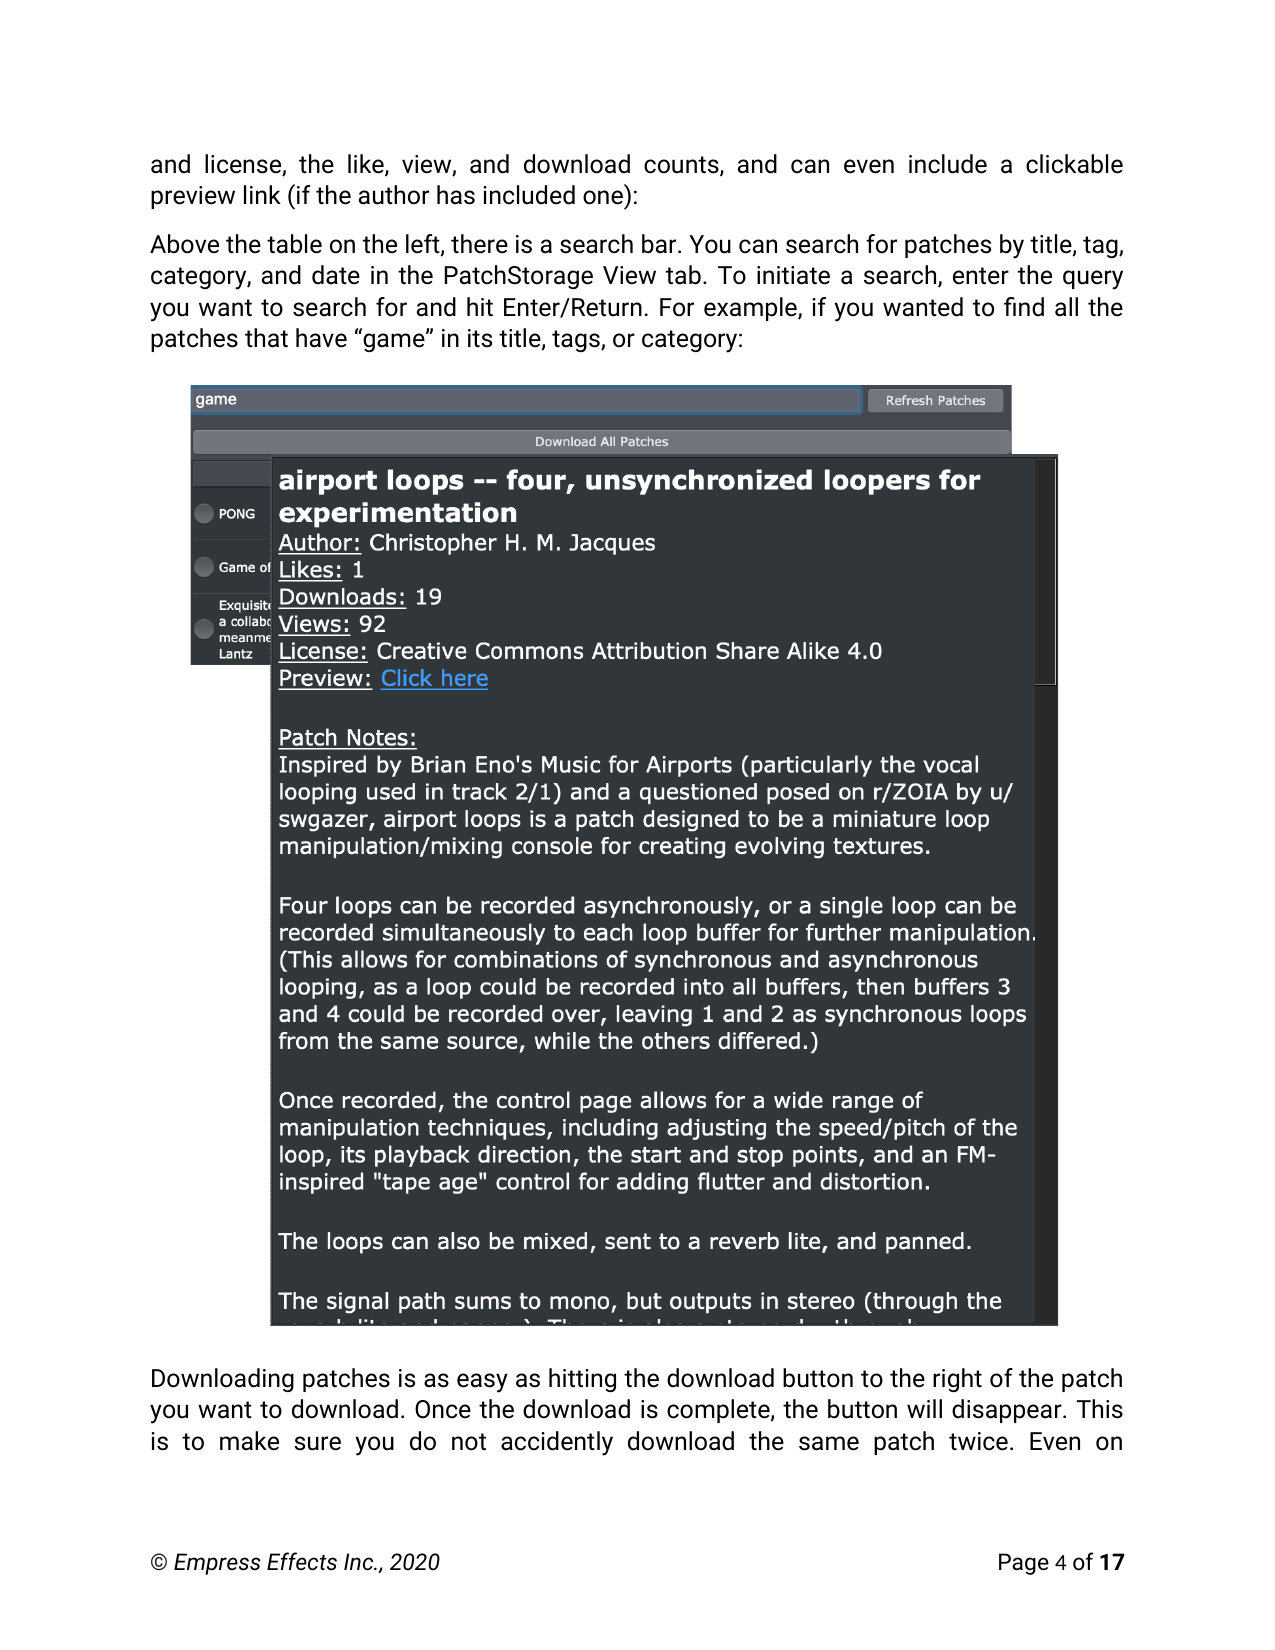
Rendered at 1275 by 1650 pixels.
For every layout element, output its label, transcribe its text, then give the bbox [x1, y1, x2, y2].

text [150, 373, 1125, 1456]
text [150, 150, 1125, 211]
text Above the table on the left, there is a search bar. You can search for patches by title, tag, category, and date in the PatchStorage View tab. To initiate a search, enter the query you want to search for and hit Enter/Return. For example, if you wanted to find all the patches that have “game” in its title, tags, or category: [150, 230, 1125, 354]
picture [190, 385, 1059, 1326]
